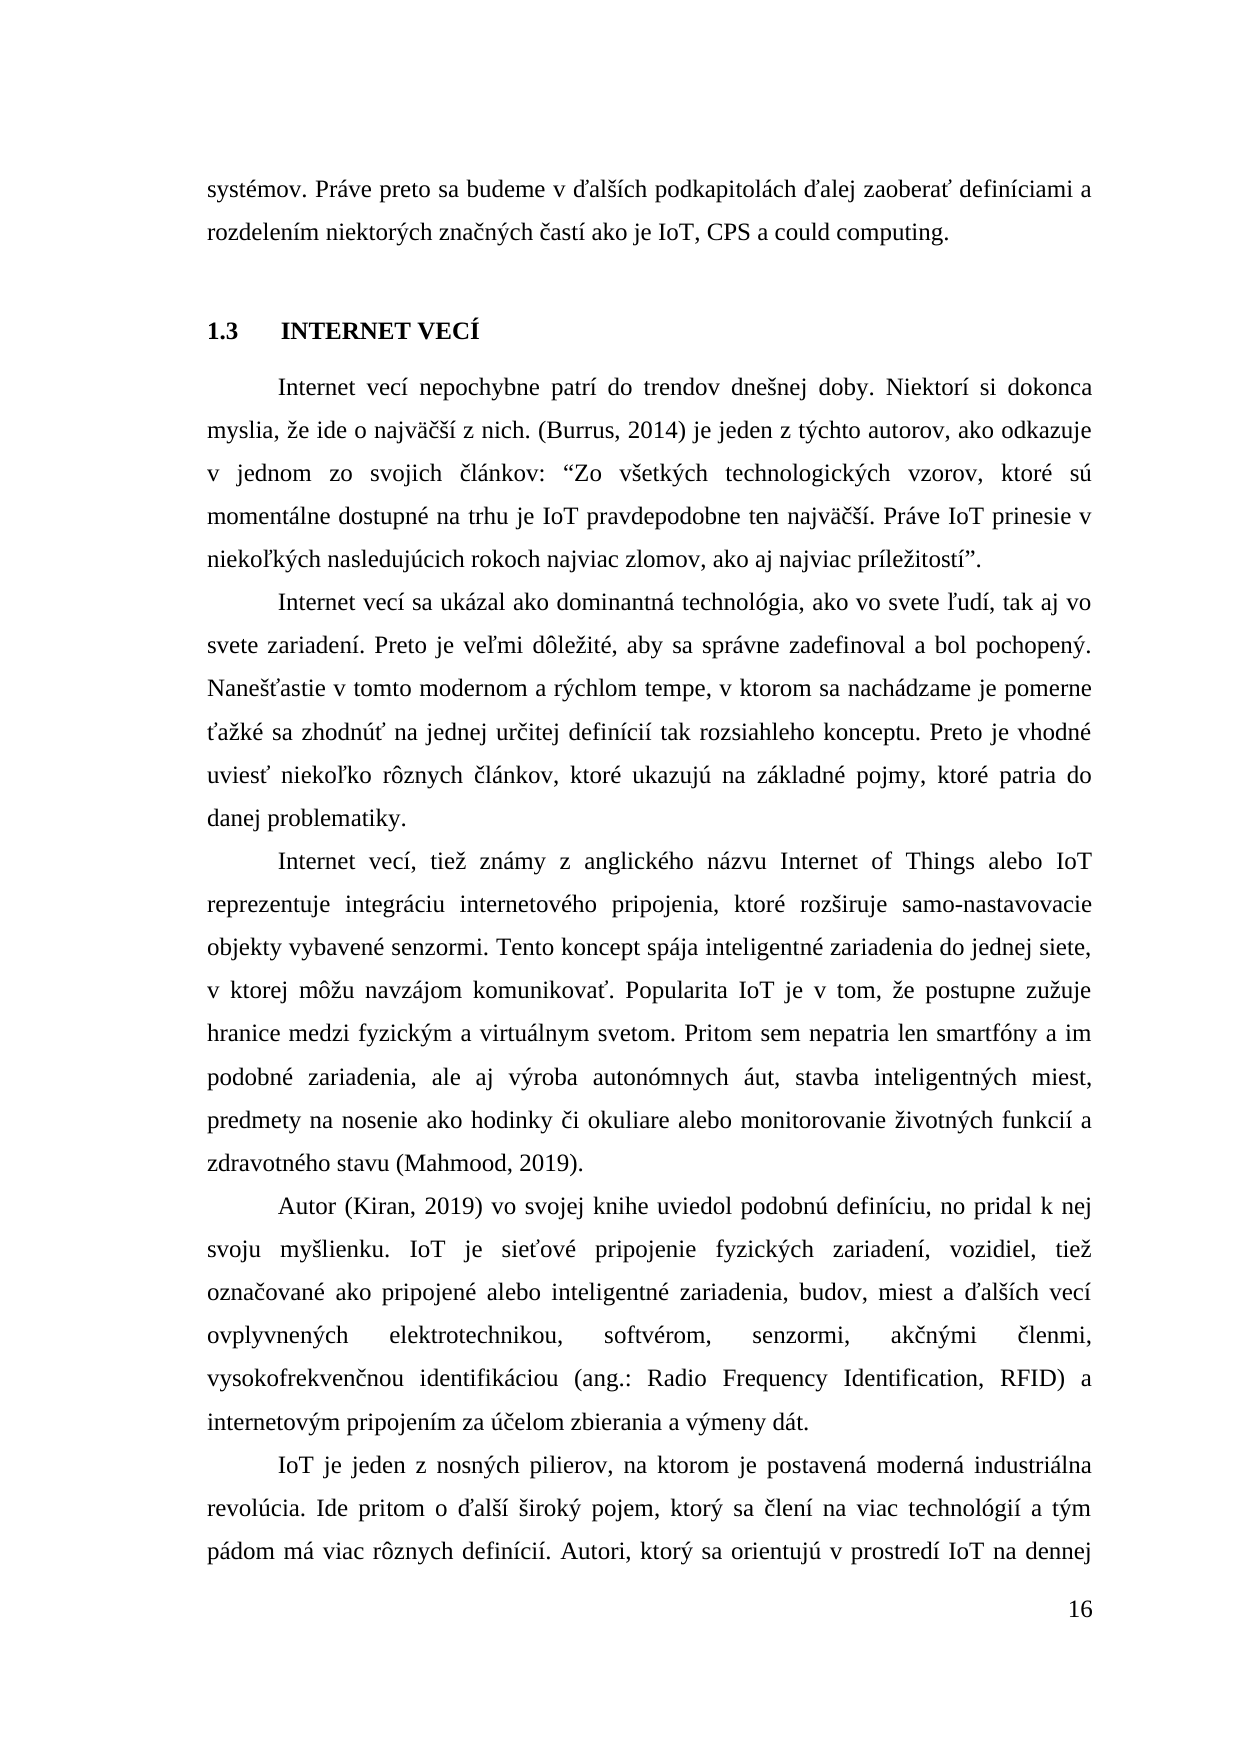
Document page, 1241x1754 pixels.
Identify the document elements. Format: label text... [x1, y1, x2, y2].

text Internet vecí sa ukázal ako dominantná technológia, ako vo svete ľudí, tak aj vo svete zariadení. Preto je veľmi dôležité, aby sa správne zadefinoval a bol pochopený. Nanešťastie v tomto modernom a rýchlom tempe, v ktorom sa nachádzame je pomerne ťažké sa zhodnúť na jednej určitej definícií tak rozsiahleho konceptu. Preto je vhodné uviesť niekoľko rôznych článkov, ktoré ukazujú na základné pojmy, ktoré patria do danej problematiky. [207, 587, 1092, 832]
text Internet vecí, tiež známy z anglického názvu Internet of Things alebo IoT reprezentuje integráciu internetového pripojenia, ktoré rozširuje samo-nastavovacie objekty vybavené senzormi. Tento koncept spája inteligentné zariadenia do jednej siete, v ktorej môžu navzájom komunikovať. Popularita IoT je v tom, že postupne zužuje hranice medzi fyzickým a virtuálnym svetom. Pritom sem nepatria len smartfóny a im podobné zariadenia, ale aj výroba autonómnych áut, stavba inteligentných miest, predmety na nosenie ako hodinky či okuliare alebo monitorovanie životných funkcií a zdravotného stavu (Mahmood, 2019). [207, 846, 1092, 1177]
text Autor (Kiran, 2019) vo svojej knihe uviedol podobnú definíciu, no pridal k nej svoju myšlienku. IoT je sieťové pripojenie fyzických zariadení, vozidiel, tiež označované ako pripojené alebo inteligentné zariadenia, budov, miest a ďalších vecí ovplyvnených elektrotechnikou, softvérom, senzormi, akčnými členmi, vysokofrekvenčnou identifikáciou (ang.: Radio Frequency Identification, RFID) a internetovým pripojením za účelom zbierania a výmeny dát. [207, 1191, 1092, 1435]
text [207, 174, 1092, 246]
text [207, 1450, 1092, 1565]
subtitle 1.3 Internet vecí [207, 316, 1092, 345]
text Internet vecí nepochybne patrí do trendov dnešnej doby. Niektorí si dokonca myslia, že ide o najväčší z nich. (Burrus, 2014) je jeden z týchto autorov, ako odkazuje v jednom zo svojich článkov: “Zo všetkých technologických vzorov, ktoré sú momentálne dostupné na trhu je IoT pravdepodobne ten najväčší. Práve IoT prinesie v niekoľkých nasledujúcich rokoch najviac zlomov, ako aj najviac príležitostí”. [207, 372, 1092, 573]
